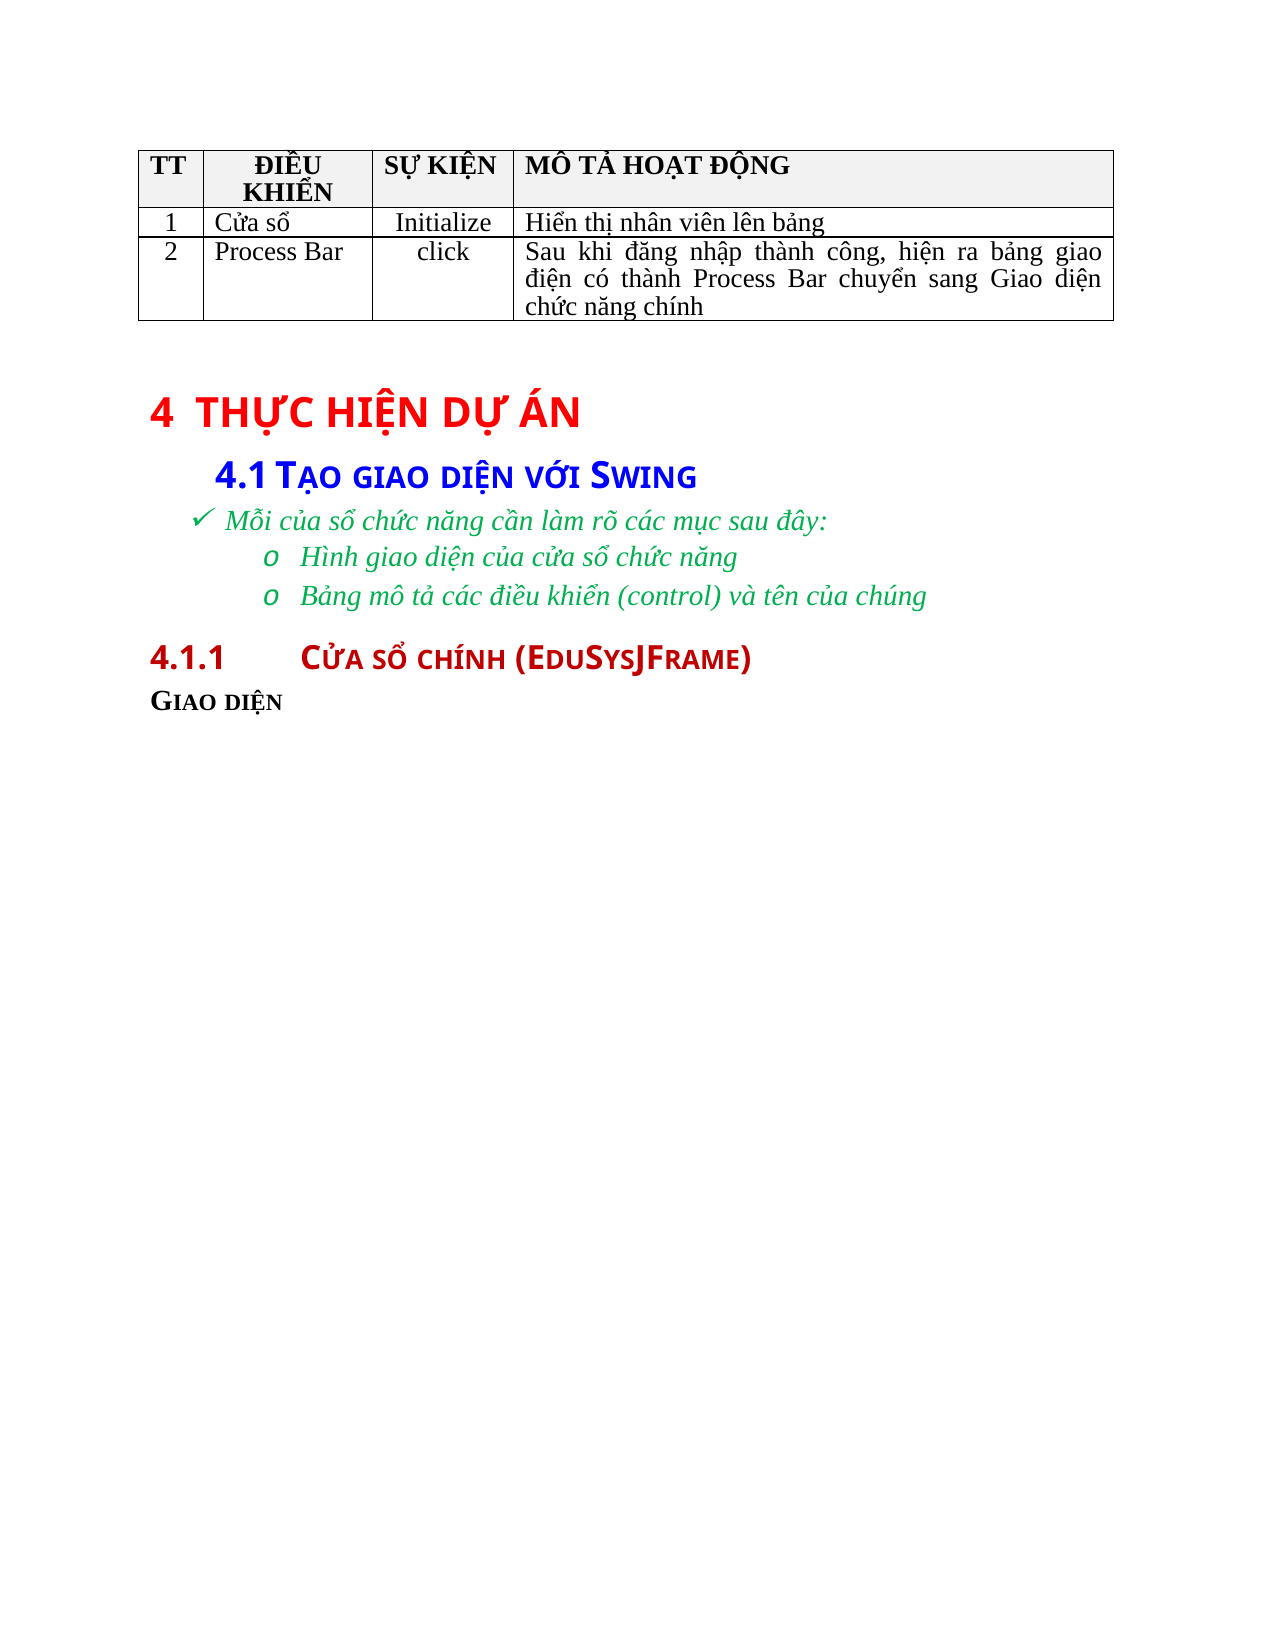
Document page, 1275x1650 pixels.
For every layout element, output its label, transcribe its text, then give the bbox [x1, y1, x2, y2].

subtitle Tạo giao diện với Swing [216, 448, 1125, 499]
list Mỗi của sổ chức năng cần làm rõ các mục sau đây: [187, 503, 1125, 537]
list Hình giao diện của cửa sổ chức năng [262, 539, 1125, 575]
table_header ĐIỀU KHIỂN [204, 151, 372, 207]
table_cell 1 [139, 208, 203, 236]
table_header TT [139, 151, 203, 207]
table_cell Hiển thị nhân viên lên bảng [514, 208, 1113, 236]
table_cell 2 [139, 238, 203, 320]
table_cell Process Bar [204, 238, 372, 320]
subtitle Thực hiện dự án [150, 382, 1125, 439]
table_cell Initialize [373, 208, 513, 236]
table_cell click [373, 238, 513, 320]
table_header MÔ TẢ HOẠT ĐỘNG [514, 151, 1113, 207]
list Bảng mô tả các điều khiển (control) và tên của chúng [262, 578, 1125, 614]
text Giao diện [150, 683, 1125, 716]
table_cell Sau khi đăng nhập thành công, hiện ra bảng giao điện có thành Process Bar chuyển sang Giao diện chức năng chính [514, 238, 1113, 320]
table_header SỰ KIỆN [373, 151, 513, 207]
subtitle Cửa sổ chính (EduSysJFrame) [150, 634, 1125, 679]
table_cell Cửa sổ [204, 208, 372, 236]
